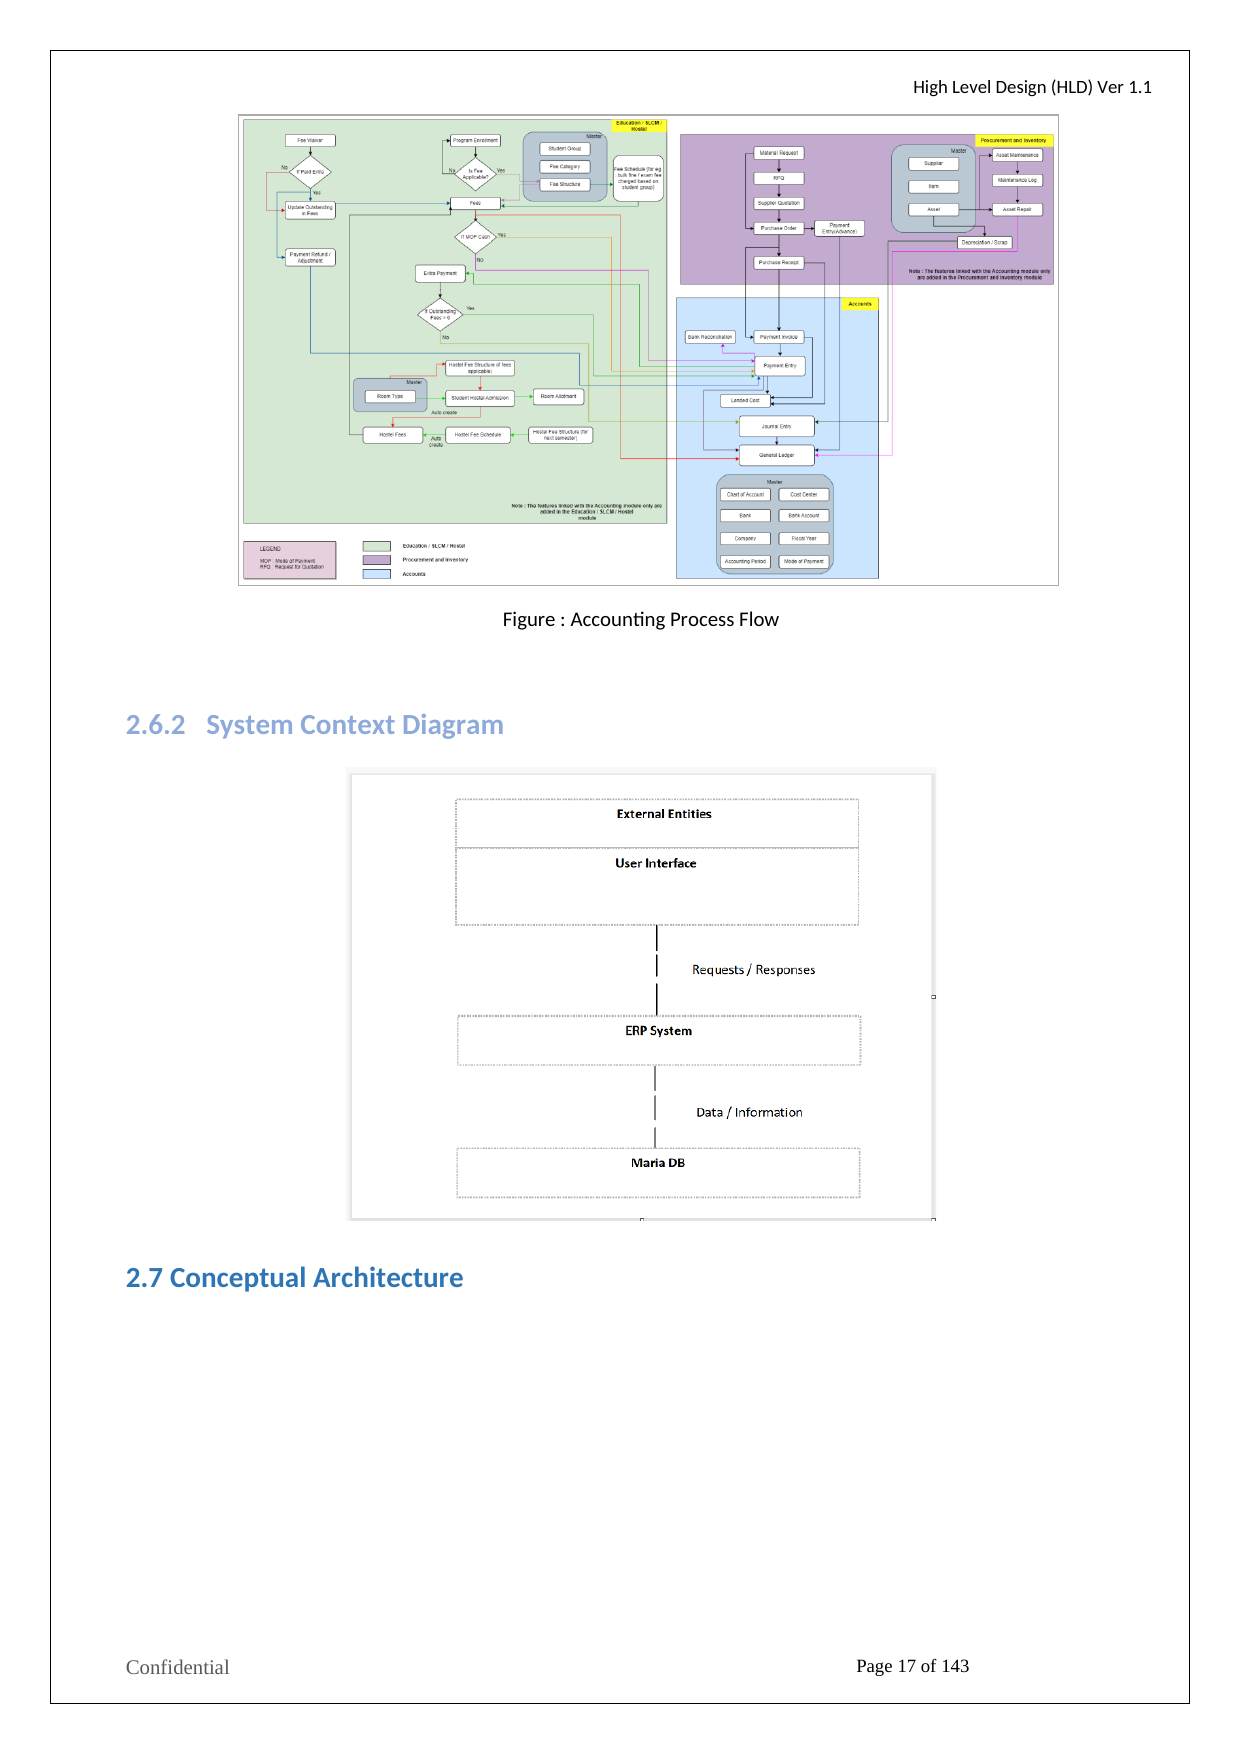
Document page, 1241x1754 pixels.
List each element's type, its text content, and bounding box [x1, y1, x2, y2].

picture [345, 767, 937, 1221]
picture [239, 116, 1058, 585]
subtitle System Context Diagram [126, 706, 1156, 742]
subtitle Conceptual Architecture [126, 1259, 1156, 1294]
text Figure : Accounting Process Flow [126, 606, 1156, 632]
